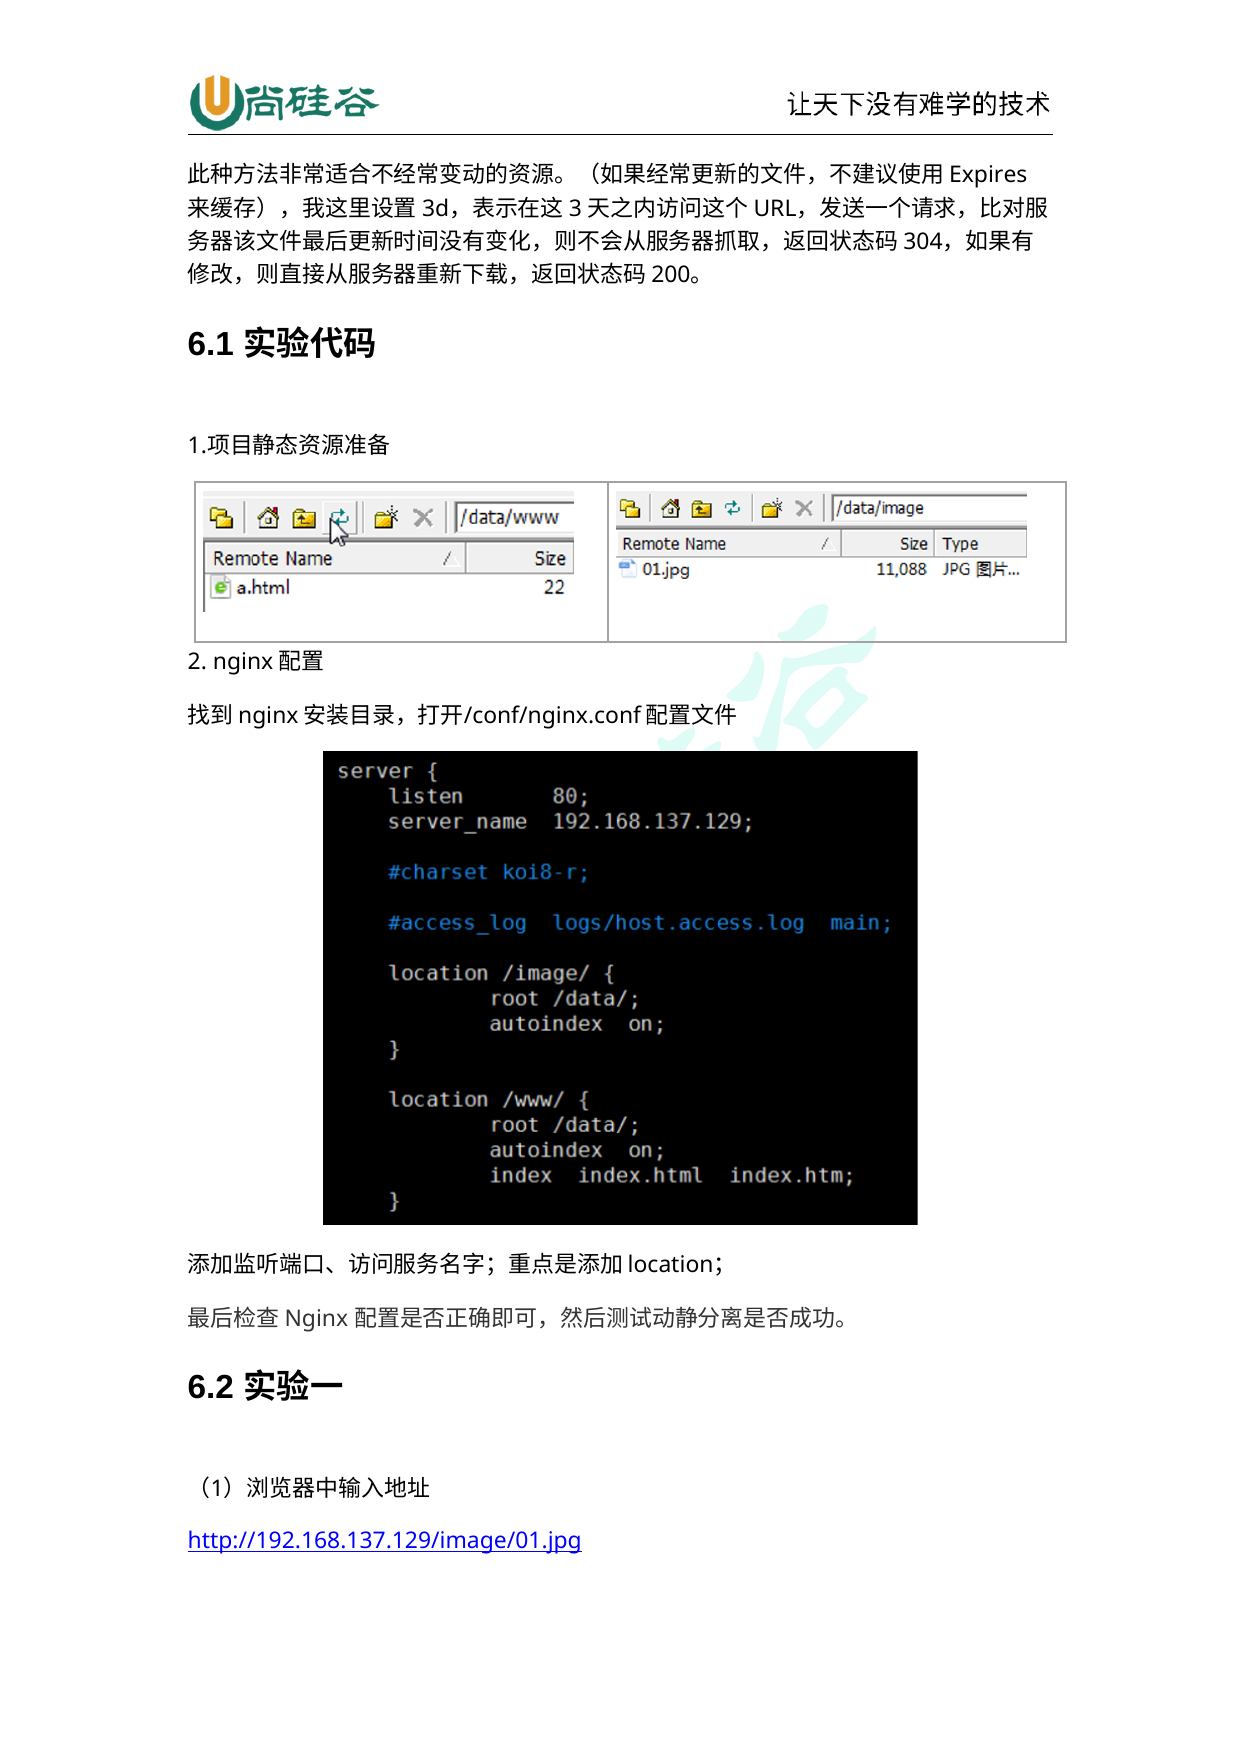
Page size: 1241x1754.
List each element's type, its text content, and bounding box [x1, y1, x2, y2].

text 1.项目静态资源准备 [187, 427, 1053, 460]
picture [187, 73, 1053, 132]
text 最后检查 Nginx 配置是否正确即可，然后测试动静分离是否成功。 [187, 1299, 1053, 1333]
text 2. nginx配置 [187, 643, 1053, 676]
picture [203, 491, 574, 612]
picture [616, 491, 1027, 593]
picture [322, 751, 918, 1225]
text http://192.168.137.129/image/01.jpg [187, 1524, 1053, 1555]
text 找到nginx安装目录，打开/conf/nginx.conf配置文件 [187, 697, 1053, 730]
subtitle 6.1 实验代码 [187, 317, 1053, 365]
table_header [196, 483, 607, 641]
table_header [609, 483, 1065, 641]
subtitle 6.2 实验一 [187, 1360, 1053, 1408]
text （1）浏览器中输入地址 [187, 1470, 1053, 1503]
text 此种方法非常适合不经常变动的资源。（如果经常更新的文件，不建议使用 Expires 来缓存），我这里设置 3d，表示在这 3 天之内访问这个 URL，发送一个请求，比对服务器该文件最后更新时间没有变化，则不会从服务器抓取，返回状态码 304，如果有修改，则直接从服务器重新下载，返回状态码 200。 [187, 156, 1053, 289]
text 添加监听端口、访问服务名字；重点是添加location； [187, 1245, 1053, 1279]
